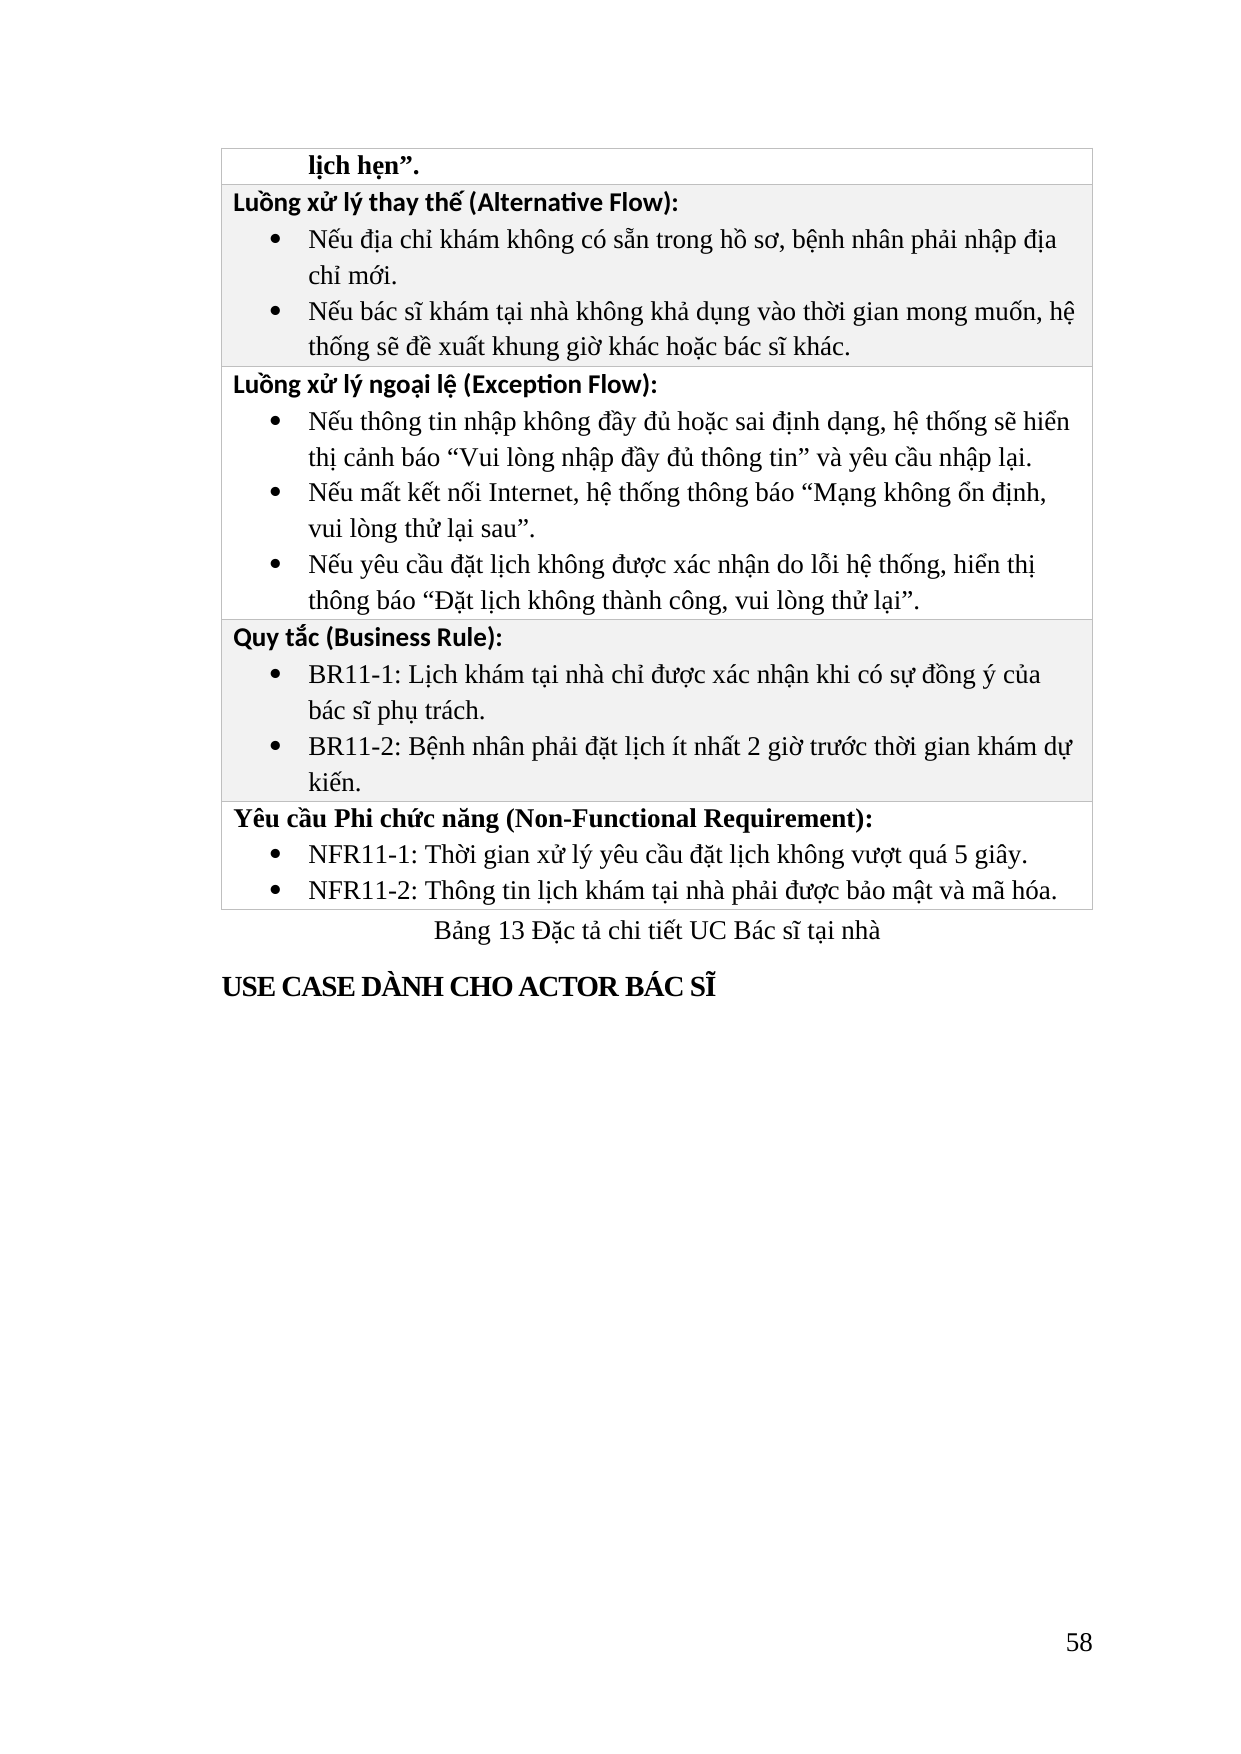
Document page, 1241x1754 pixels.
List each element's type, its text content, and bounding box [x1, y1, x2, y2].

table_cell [222, 149, 1092, 184]
table_cell Quy tắc (Business Rule): BR11-1: Lịch khám tại nhà chỉ được xác nhận khi có sự đồng ý của bác sĩ phụ trách. BR11-2: Bệnh nhân phải đặt lịch ít nhất 2 giờ trước thời gian khám dự kiến. [222, 620, 1092, 801]
table_cell Luồng xử lý ngoại lệ (Exception Flow): Nếu thông tin nhập không đầy đủ hoặc sai định dạng, hệ thống sẽ hiển thị cảnh báo “Vui lòng nhập đầy đủ thông tin” và yêu cầu nhập lại. Nếu mất kết nối Internet, hệ thống thông báo “Mạng không ổn định, vui lòng thử lại sau”. Nếu yêu cầu đặt lịch không được xác nhận do lỗi hệ thống, hiển thị thông báo “Đặt lịch không thành công, vui lòng thử lại”. [222, 367, 1092, 619]
title USE CASE DÀNH CHO ACTOR BÁC SĨ [221, 969, 1092, 1003]
table_cell Luồng xử lý thay thế (Alternative Flow): Nếu địa chỉ khám không có sẵn trong hồ sơ, bệnh nhân phải nhập địa chỉ mới. Nếu bác sĩ khám tại nhà không khả dụng vào thời gian mong muốn, hệ thống sẽ đề xuất khung giờ khác hoặc bác sĩ khác. [222, 185, 1092, 366]
table_cell Yêu cầu Phi chức năng (Non-Functional Requirement): NFR11-1: Thời gian xử lý yêu cầu đặt lịch không vượt quá 5 giây. NFR11-2: Thông tin lịch khám tại nhà phải được bảo mật và mã hóa. [222, 802, 1092, 909]
